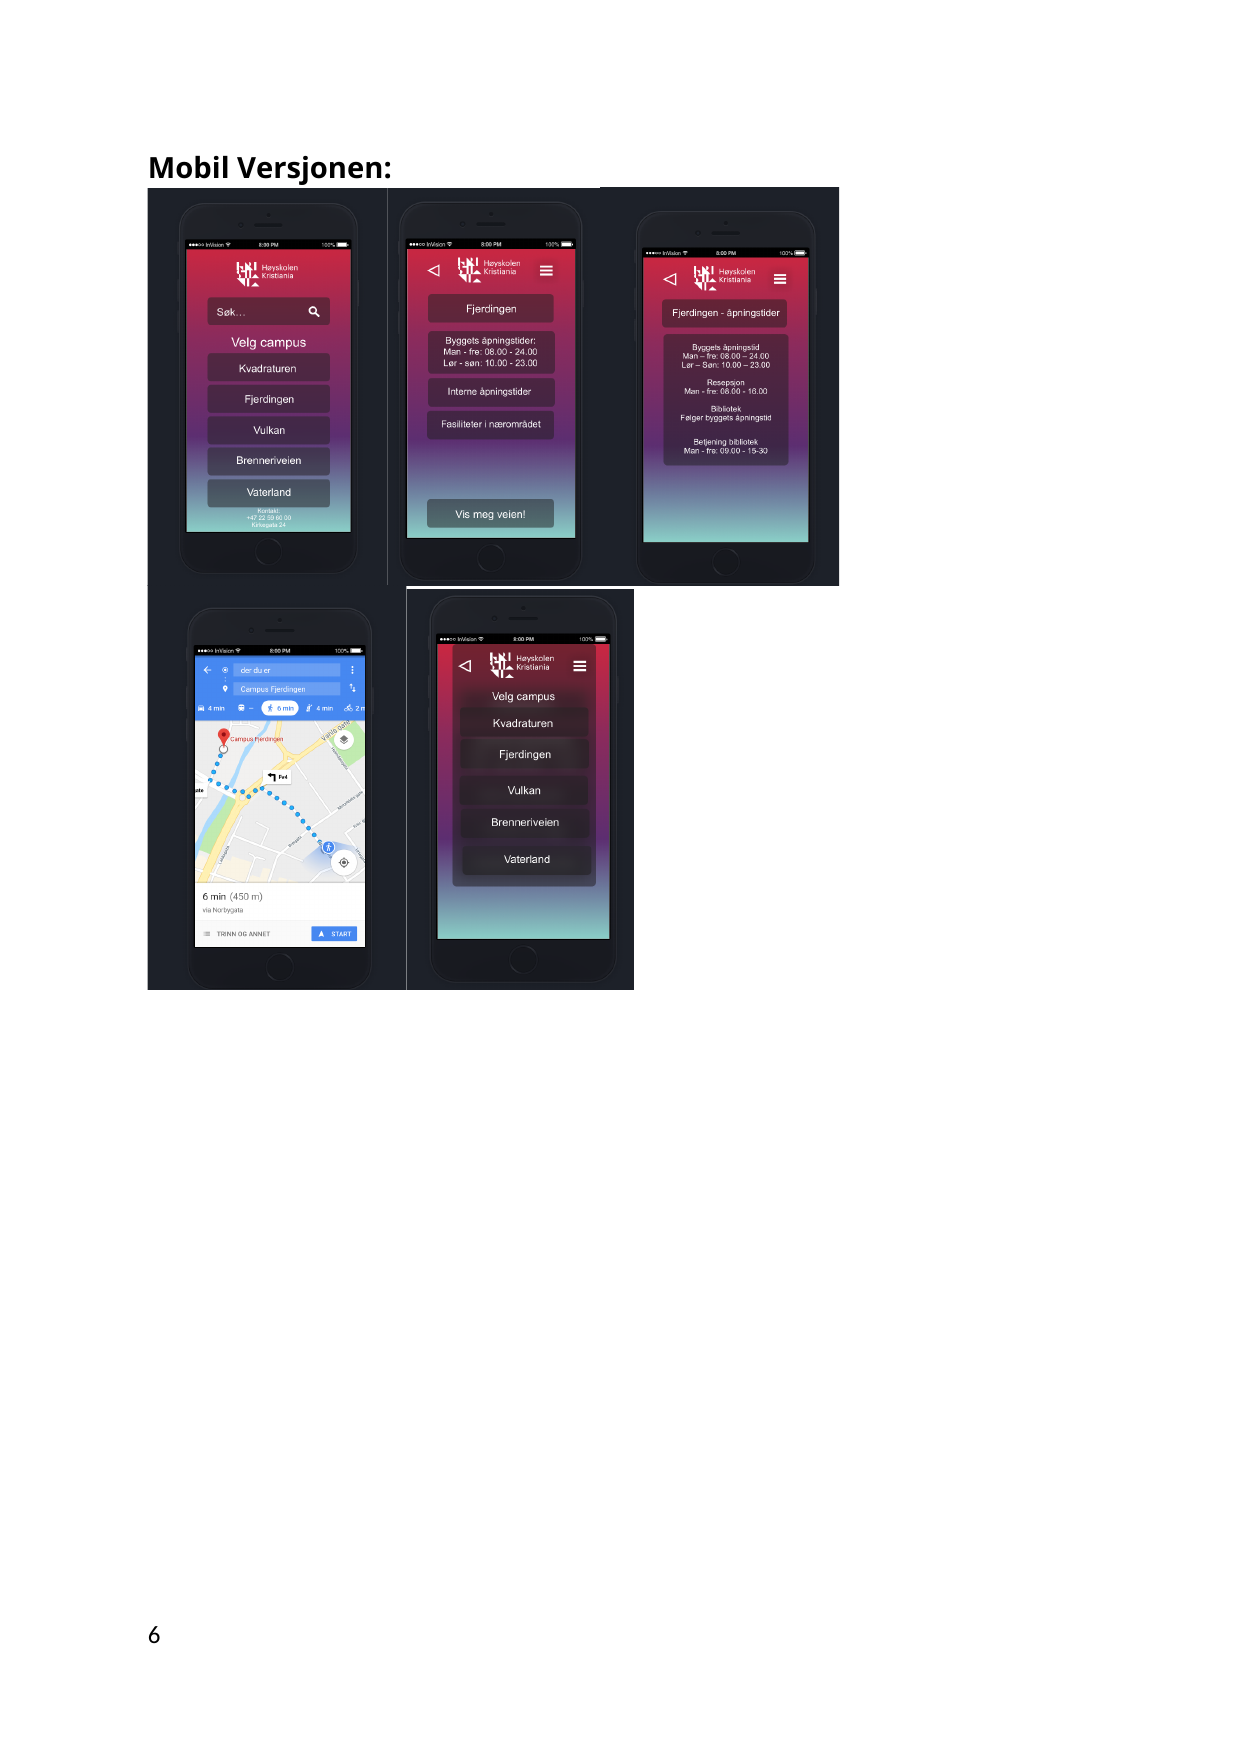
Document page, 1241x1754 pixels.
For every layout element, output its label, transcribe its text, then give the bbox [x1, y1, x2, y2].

picture [147, 187, 840, 990]
text Mobil Versjonen: [148, 148, 1092, 187]
